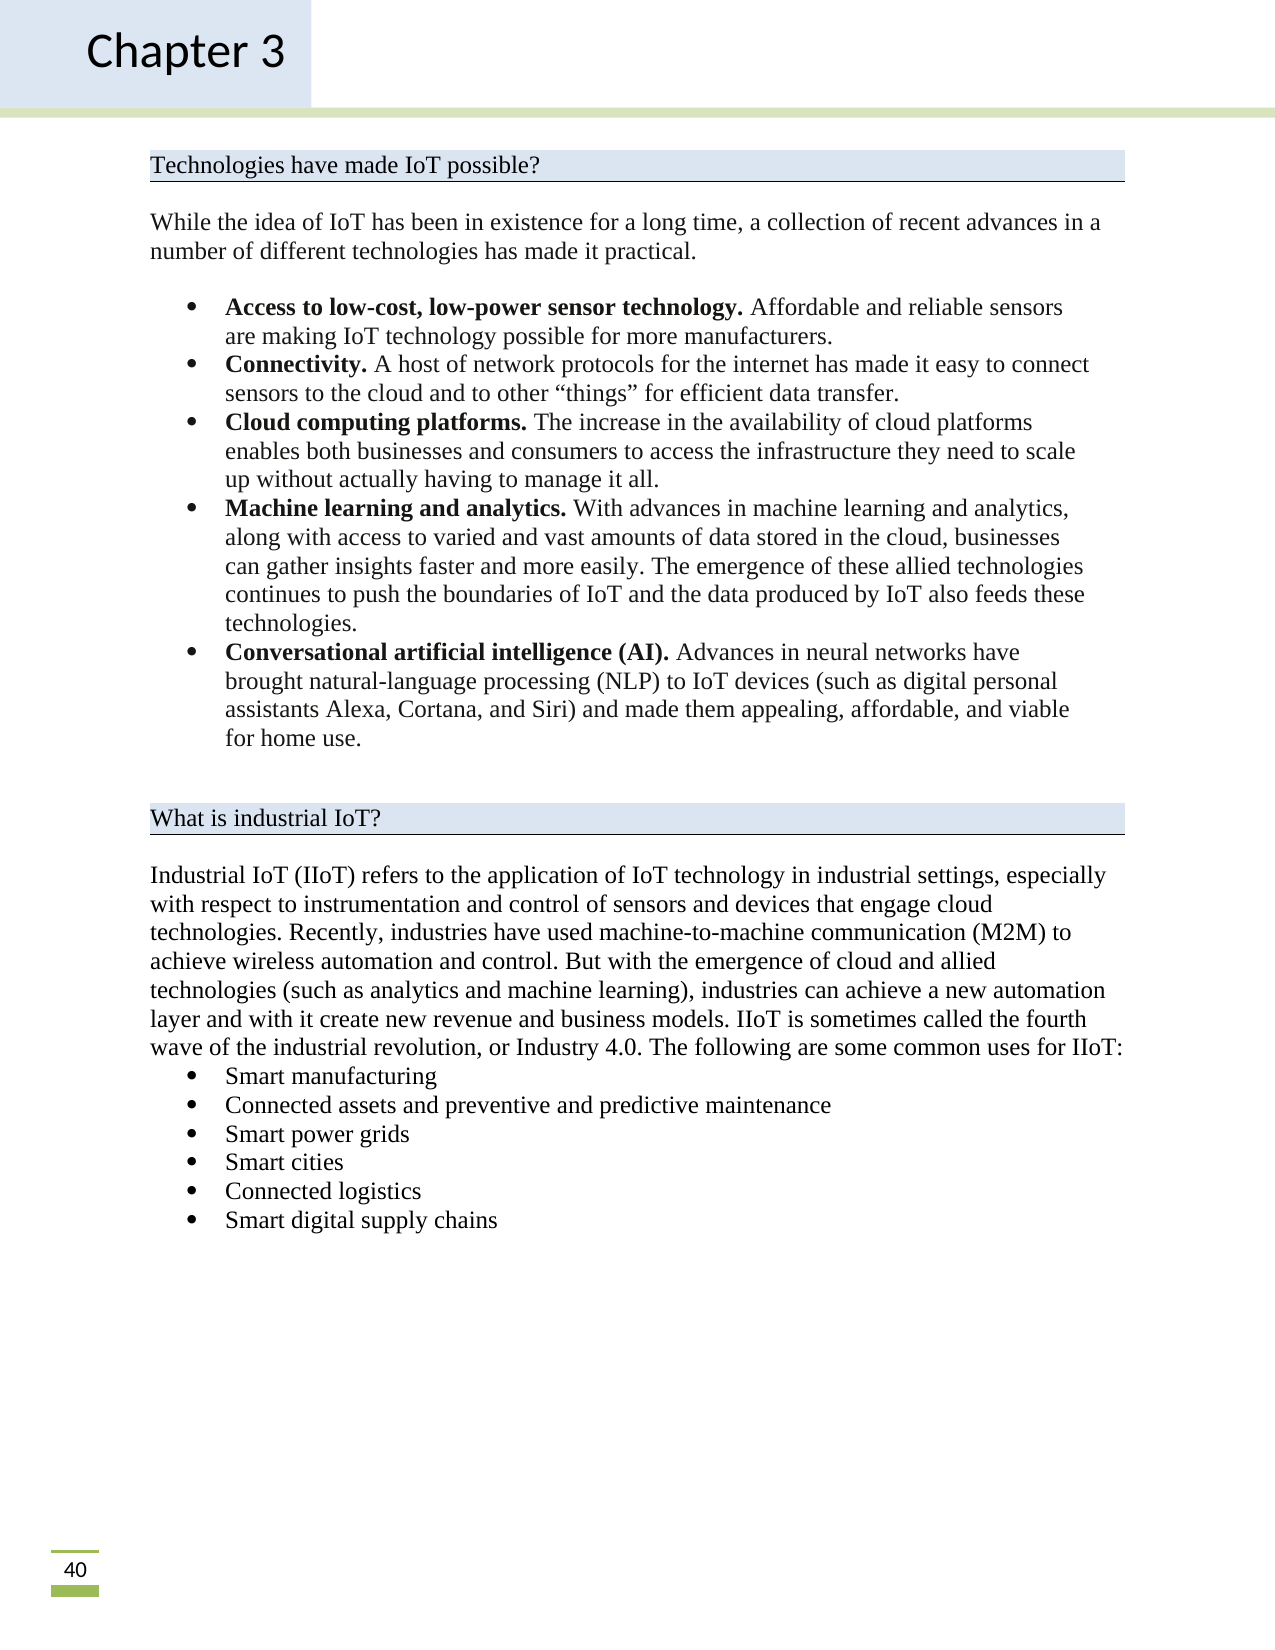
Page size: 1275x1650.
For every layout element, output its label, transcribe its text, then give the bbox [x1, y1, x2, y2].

list Smart power grids [187, 1119, 1094, 1147]
text While the idea of IoT has been in existence for a long time, a collection of recent advances in a number of different technologies has made it practical. [150, 207, 1125, 264]
list Smart manufacturing [187, 1061, 1094, 1090]
list Cloud computing platforms. The increase in the availability of cloud platforms enables both businesses and consumers to access the infrastructure they need to scale up without actually having to manage it all. [187, 407, 1094, 493]
list Conversational artificial intelligence (AI). Advances in neural networks have brought natural-language processing (NLP) to IoT devices (such as digital personal assistants Alexa, Cortana, and Siri) and made them appealing, affordable, and viable for home use. [187, 637, 1094, 752]
list Smart digital supply chains [187, 1205, 1094, 1234]
list Access to low-cost, low-power sensor technology. Affordable and reliable sensors are making IoT technology possible for more manufacturers. [187, 292, 1094, 349]
subtitle Technologies have made IoT possible? [150, 150, 1125, 181]
subtitle What is industrial IoT? [150, 803, 1125, 834]
list Connected logistics [187, 1176, 1094, 1205]
list Smart cities [187, 1147, 1094, 1176]
list Connectivity. A host of network protocols for the internet has made it easy to connect sensors to the cloud and to other “things” for efficient data transfer. [187, 349, 1094, 407]
list Machine learning and analytics. With advances in machine learning and analytics, along with access to varied and vast amounts of data stored in the cloud, businesses can gather insights faster and more easily. The emergence of these allied technologies continues to push the boundaries of IoT and the data produced by IoT also feeds these technologies. [187, 493, 1094, 637]
list Connected assets and preventive and predictive maintenance [187, 1090, 1094, 1119]
text Industrial IoT (IIoT) refers to the application of IoT technology in industrial settings, especially with respect to instrumentation and control of sensors and devices that engage cloud technologies. Recently, industries have used machine-to-machine communication (M2M) to achieve wireless automation and control. But with the emergence of cloud and allied technologies (such as analytics and machine learning), industries can achieve a new automation layer and with it create new revenue and business models. IIoT is sometimes called the fourth wave of the industrial revolution, or Industry 4.0. The following are some common uses for IIoT: [150, 860, 1125, 1061]
